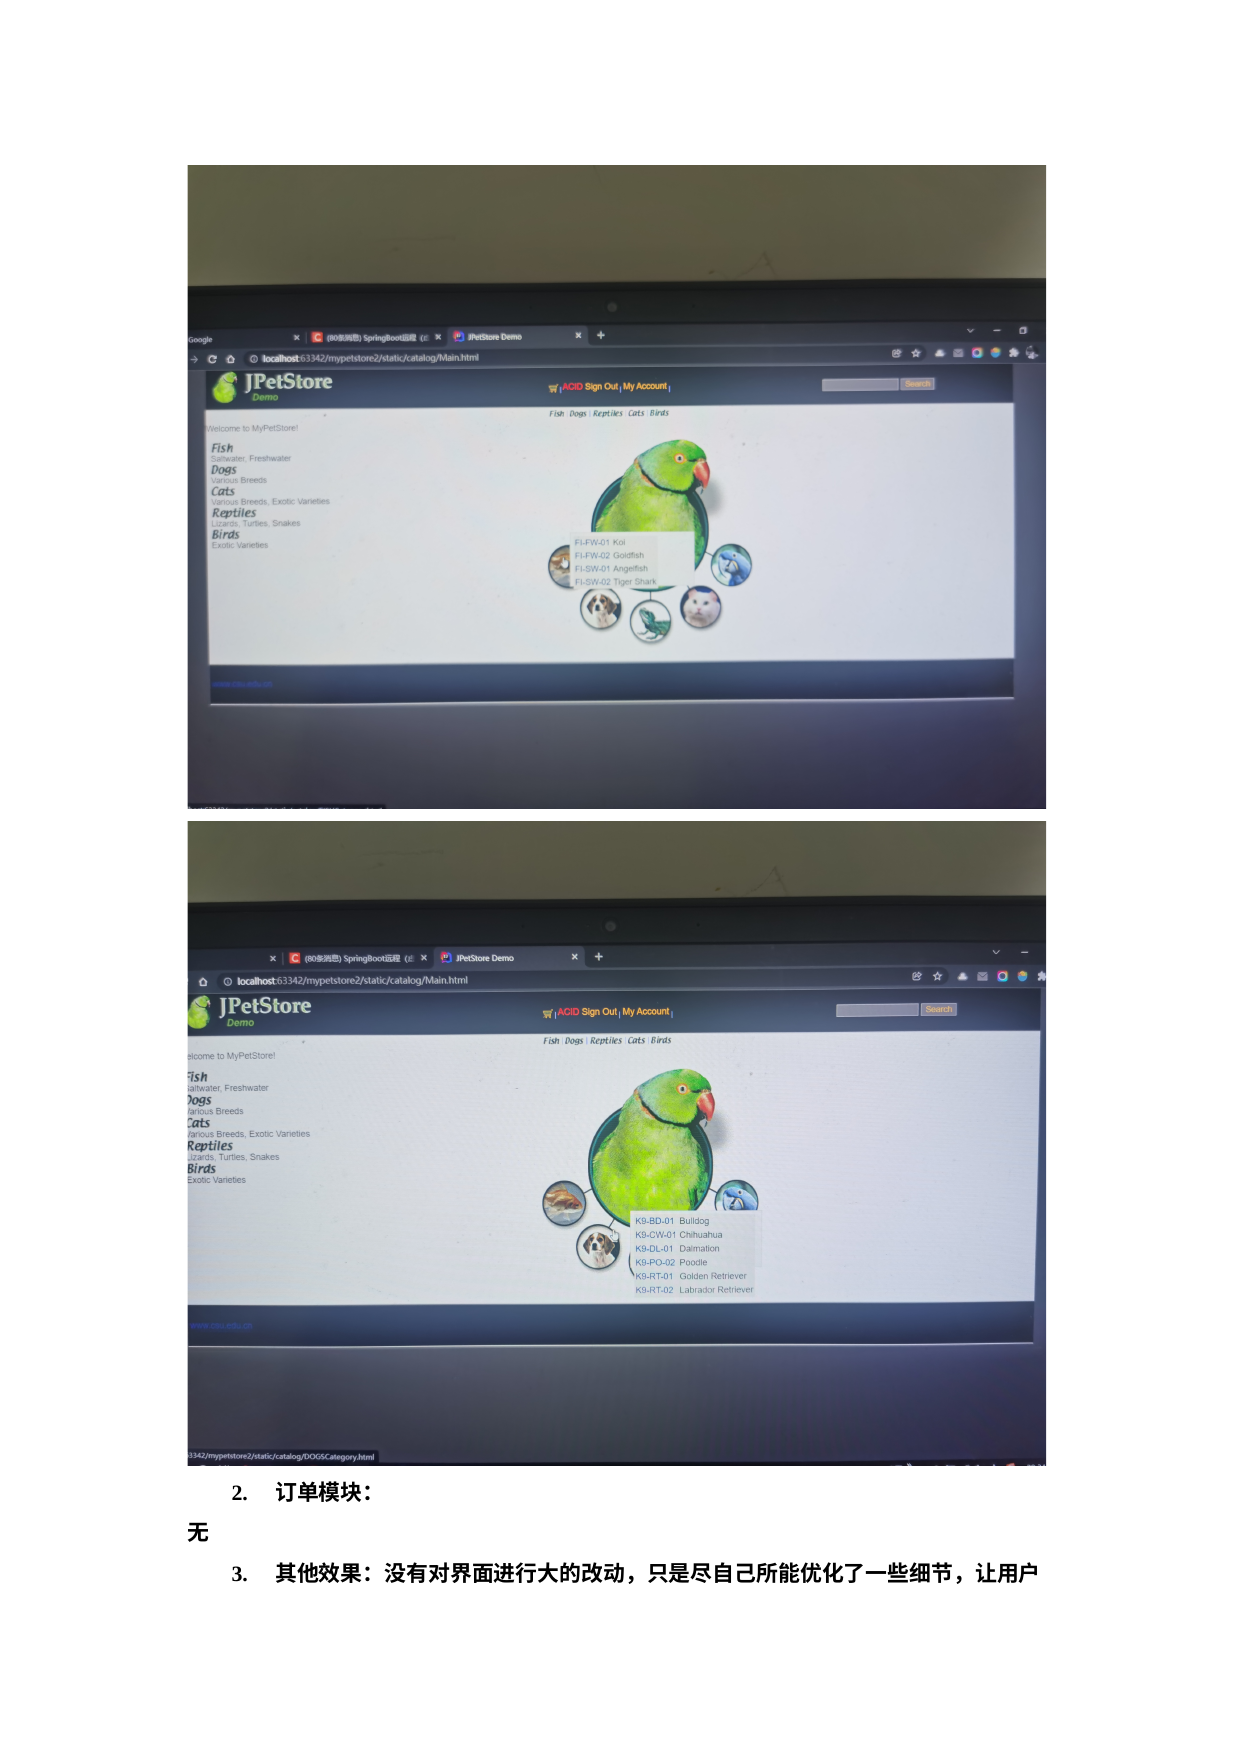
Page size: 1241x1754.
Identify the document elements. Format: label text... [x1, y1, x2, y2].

list 订单模块： [187, 1474, 1053, 1507]
picture [187, 165, 1047, 809]
picture [187, 821, 1047, 1466]
list 无 [187, 1515, 1053, 1547]
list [187, 1555, 1053, 1588]
